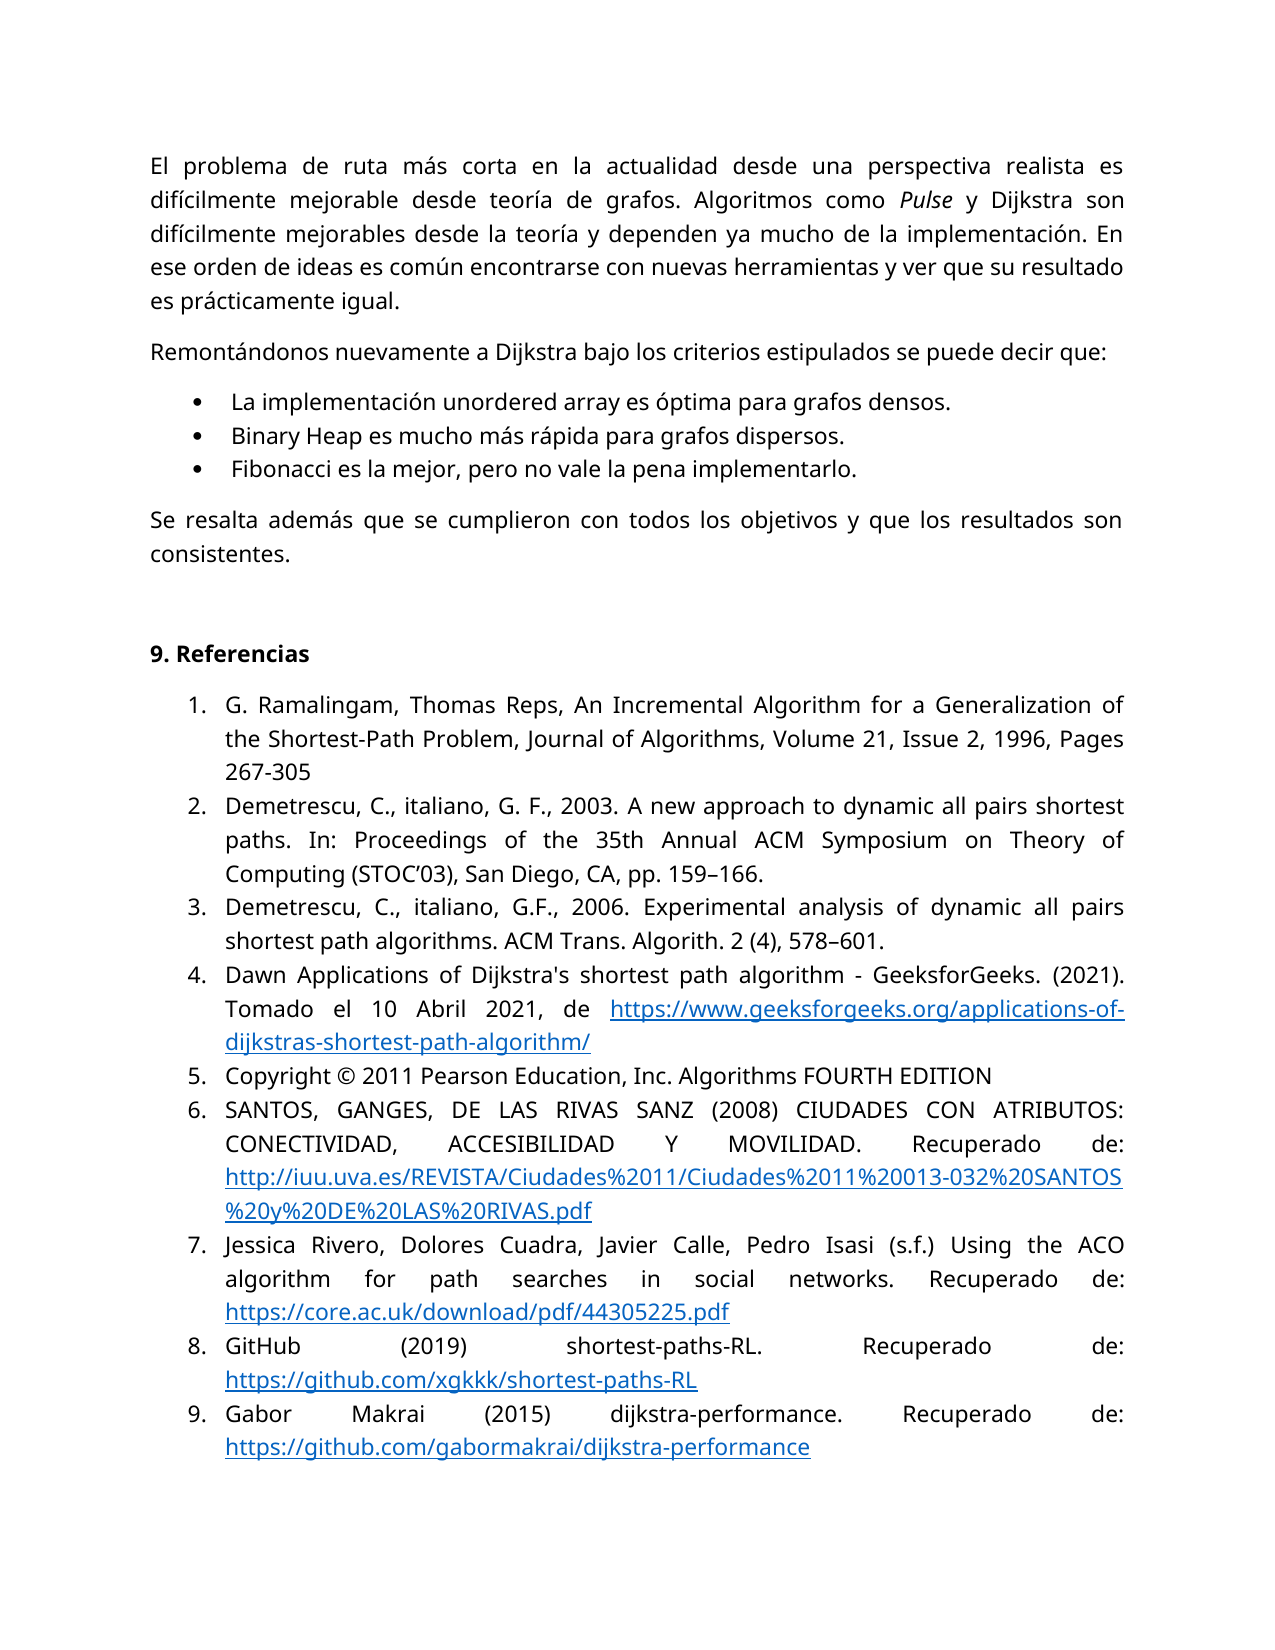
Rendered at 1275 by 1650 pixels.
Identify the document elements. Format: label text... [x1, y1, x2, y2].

list SANTOS, GANGES, DE LAS RIVAS SANZ (2008) CIUDADES CON ATRIBUTOS: CONECTIVIDAD, ACCESIBILIDAD Y MOVILIDAD. Recuperado de: http://iuu.uva.es/REVISTA/Ciudades%2011/Ciudades%2011%20013-032%20SANTOS%20y%20DE%20LAS%20RIVAS.pdf [187, 1094, 1125, 1226]
list Demetrescu, C., italiano, G. F., 2003. A new approach to dynamic all pairs shortest paths. In: Proceedings of the 35th Annual ACM Symposium on Theory of Computing (STOC’03), San Diego, CA, pp. 159–166. [187, 790, 1125, 889]
text Remontándonos nuevamente a Dijkstra bajo los criterios estipulados se puede decir que: [150, 335, 1125, 367]
list GitHub (2019) shortest-paths-RL. Recuperado de: https://github.com/xgkkk/shortest-paths-RL [187, 1330, 1125, 1395]
list Demetrescu, C., italiano, G.F., 2006. Experimental analysis of dynamic all pairs shortest path algorithms. ACM Trans. Algorith. 2 (4), 578–601. [187, 891, 1125, 956]
text Se resalta además que se cumplieron con todos los objetivos y que los resultados son consistentes. [150, 504, 1125, 569]
list G. Ramalingam, Thomas Reps, An Incremental Algorithm for a Generalization of the Shortest-Path Problem, Journal of Algorithms, Volume 21, Issue 2, 1996, Pages 267-305 [187, 689, 1125, 787]
list Jessica Rivero, Dolores Cuadra, Javier Calle, Pedro Isasi (s.f.) Using the ACO algorithm for path searches in social networks. Recuperado de: https://core.ac.uk/download/pdf/44305225.pdf [187, 1229, 1125, 1327]
list Copyright © 2011 Pearson Education, Inc. Algorithms FOURTH EDITION [187, 1060, 1125, 1091]
list La implementación unordered array es óptima para grafos densos. [193, 386, 1125, 417]
text 9. Referencias [150, 638, 1125, 669]
list Gabor Makrai (2015) dijkstra-performance. Recuperado de: https://github.com/gabormakrai/dijkstra-performance [187, 1397, 1125, 1462]
text El problema de ruta más corta en la actualidad desde una perspectiva realista es difícilmente mejorable desde teoría de grafos. Algoritmos como Pulse y Dijkstra son difícilmente mejorables desde la teoría y dependen ya mucho de la implementación. En ese orden de ideas es común encontrarse con nuevas herramientas y ver que su resultado es prácticamente igual. [150, 150, 1125, 316]
list Fibonacci es la mejor, pero no vale la pena implementarlo. [193, 453, 1125, 484]
list Binary Heap es mucho más rápida para grafos dispersos. [193, 419, 1125, 451]
list Dawn Applications of Dijkstra's shortest path algorithm - GeeksforGeeks. (2021). Tomado el 10 Abril 2021, de https://www.geeksforgeeks.org/applications-of-dijkstras-shortest-path-algorithm/ [187, 959, 1125, 1057]
